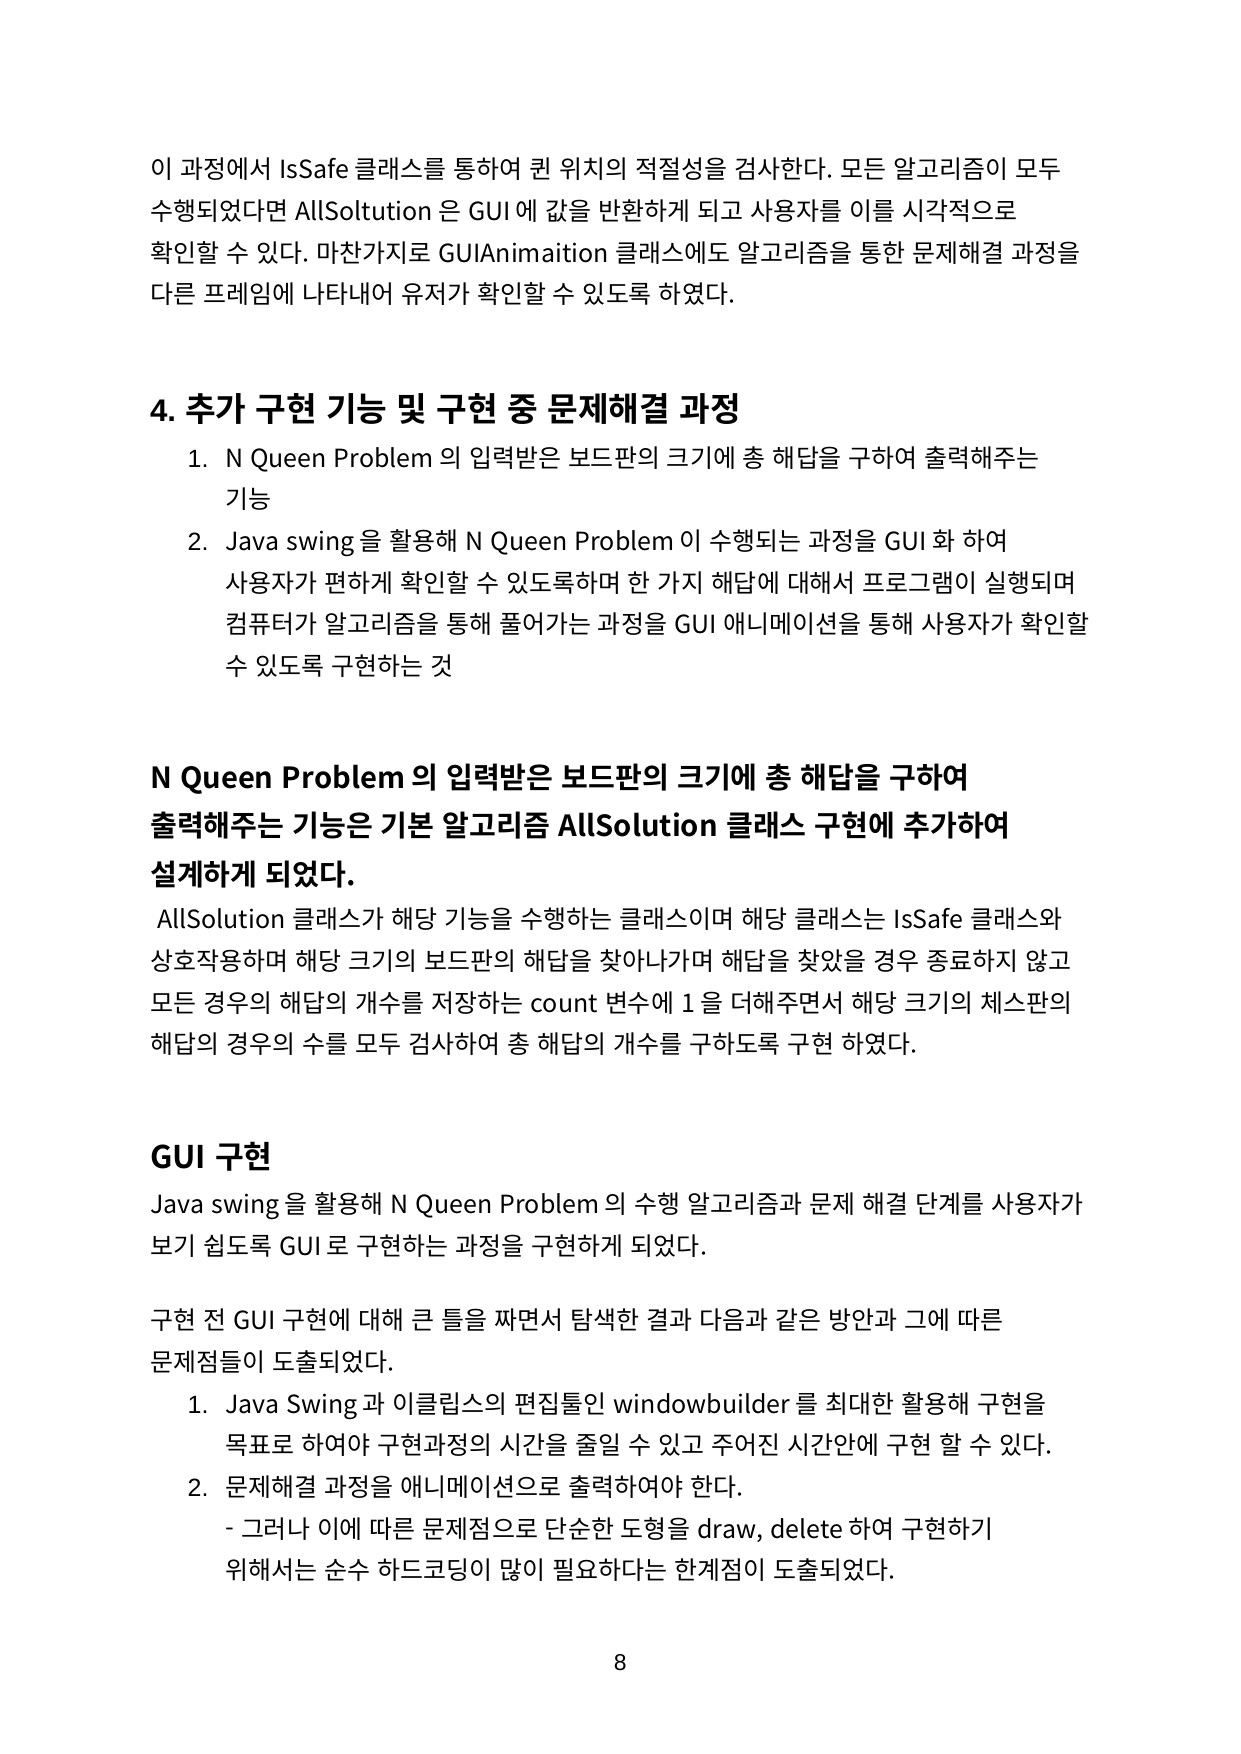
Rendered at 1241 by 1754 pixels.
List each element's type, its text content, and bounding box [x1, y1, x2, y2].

text AllSolution 클래스가 해당 기능을 수행하는 클래스이며 해당 클래스는 IsSafe 클래스와 상호작용하며 해당 크기의 보드판의 해답을 찾아나가며 해답을 찾았을 경우 종료하지 않고 모든 경우의 해답의 개수를 저장하는 count 변수에 1을 더해주면서 해당 크기의 체스판의 해답의 경우의 수를 모두 검사하여 총 해답의 개수를 구하도록 구현 하였다. [150, 900, 1090, 1061]
list Java swing을 활용해 N Queen Problem이 수행되는 과정을 GUI화 하여 사용자가 편하게 확인할 수 있도록하며 한 가지 해답에 대해서 프로그램이 실행되며 컴퓨터가 알고리즘을 통해 풀어가는 과정을 GUI 애니메이션을 통해 사용자가 확인할 수 있도록 구현하는 것 [187, 521, 1090, 683]
list 문제해결 과정을 애니메이션으로 출력하여야 한다. [187, 1467, 1090, 1504]
text Java swing을 활용해 N Queen Problem의 수행 알고리즘과 문제 해결 단계를 사용자가 보기 쉽도록 GUI로 구현하는 과정을 구현하게 되었다. [150, 1184, 1090, 1262]
text - 그러나 이에 따른 문제점으로 단순한 도형을 draw, delete하여 구현하기 위해서는 순수 하드코딩이 많이 필요하다는 한계점이 도출되었다. [225, 1509, 1090, 1587]
text 4. 추가 구현 기능 및 구현 중 문제해결 과정 [150, 383, 1090, 431]
text 구현 전 GUI 구현에 대해 큰 틀을 짜면서 탐색한 결과 다음과 같은 방안과 그에 따른 문제점들이 도출되었다. [150, 1301, 1090, 1379]
list Java Swing과 이클립스의 편집툴인 windowbuilder를 최대한 활용해 구현을 목표로 하여야 구현과정의 시간을 줄일 수 있고 주어진 시간안에 구현 할 수 있다. [187, 1384, 1090, 1462]
list N Queen Problem의 입력받은 보드판의 크기에 총 해답을 구하여 출력해주는 기능 [187, 438, 1090, 516]
text GUI 구현 [150, 1132, 1090, 1178]
text N Queen Problem의 입력받은 보드판의 크기에 총 해답을 구하여 출력해주는 기능은 기본 알고리즘 AllSolution 클래스 구현에 추가하여 설계하게 되었다. [150, 754, 1090, 893]
text 이 과정에서 IsSafe클래스를 통하여 퀸 위치의 적절성을 검사한다. 모든 알고리즘이 모두 수행되었다면 AllSoltution은 GUI에 값을 반환하게 되고 사용자를 이를 시각적으로 확인할 수 있다. 마찬가지로 GUIAnimaition 클래스에도 알고리즘을 통한 문제해결 과정을 다른 프레임에 나타내어 유저가 확인할 수 있도록 하였다. [150, 150, 1090, 311]
